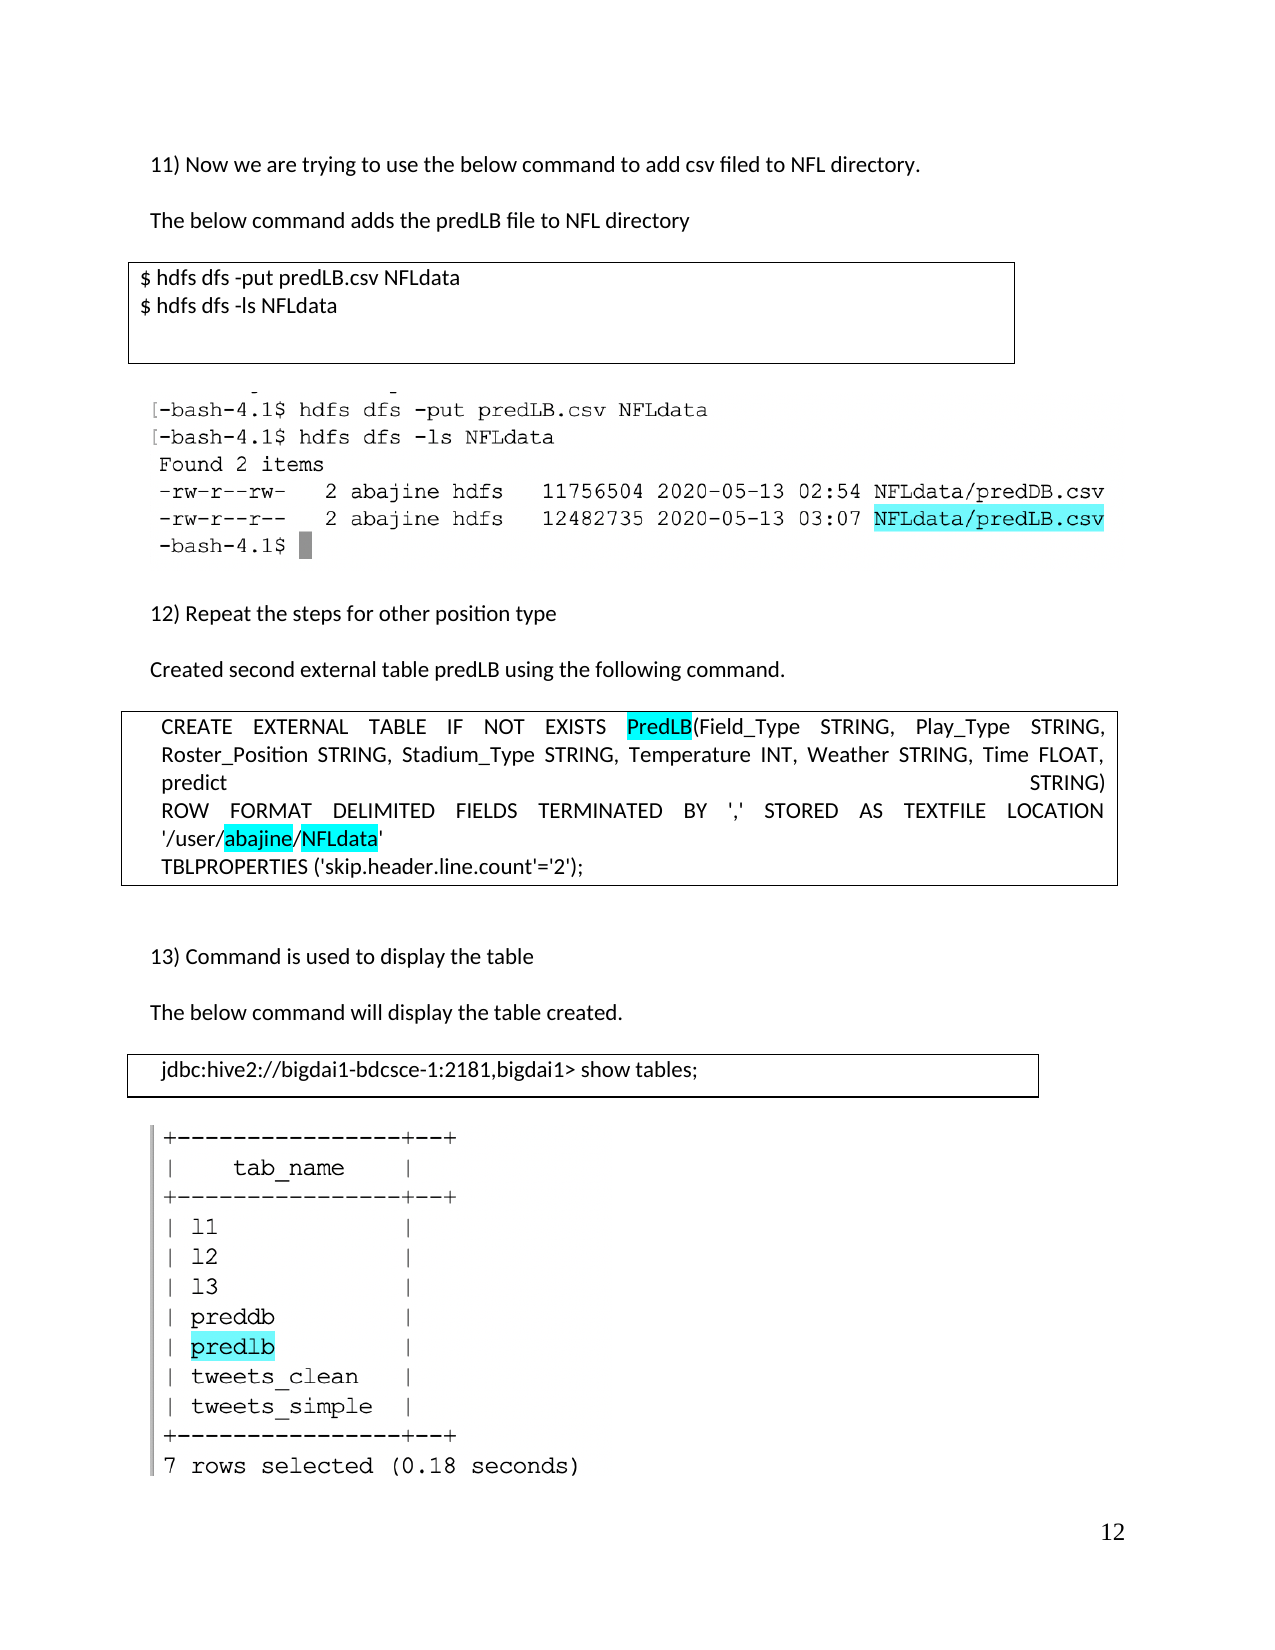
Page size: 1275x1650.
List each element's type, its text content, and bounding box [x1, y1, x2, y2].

text Created second external table predLB using the following command. [150, 655, 1125, 683]
table_header $ hdfs dfs -put predLB.csv NFLdata $ hdfs dfs -ls NFLdata [129, 263, 1014, 363]
text 13) Command is used to display the table [150, 942, 1125, 970]
text 11) Now we are trying to use the below command to add csv filed to NFL directory. [150, 150, 1125, 178]
table_header jdbc:hive2://bigdai1-bdcsce-1:2181,bigdai1> show tables; [128, 1055, 1038, 1096]
table_header CREATE EXTERNAL TABLE IF NOT EXISTS PredLB(Field_Type STRING, Play_Type STRING, Roster_Position STRING, Stadium_Type STRING, Temperature INT, Weather STRING, Time FLOAT, predict STRING) ROW FORMAT DELIMITED FIELDS TERMINATED BY ',' STORED AS TEXTFILE LOCATION '/user/abajine/NFLdata' TBLPROPERTIES ('skip.header.line.count'='2'); [122, 712, 1117, 885]
text The below command adds the predLB file to NFL directory [150, 206, 1125, 234]
text 12) Repeat the steps for other position type [150, 599, 1125, 627]
text The below command will display the table created. [150, 998, 1125, 1026]
picture [150, 392, 1125, 571]
picture [150, 1125, 612, 1476]
